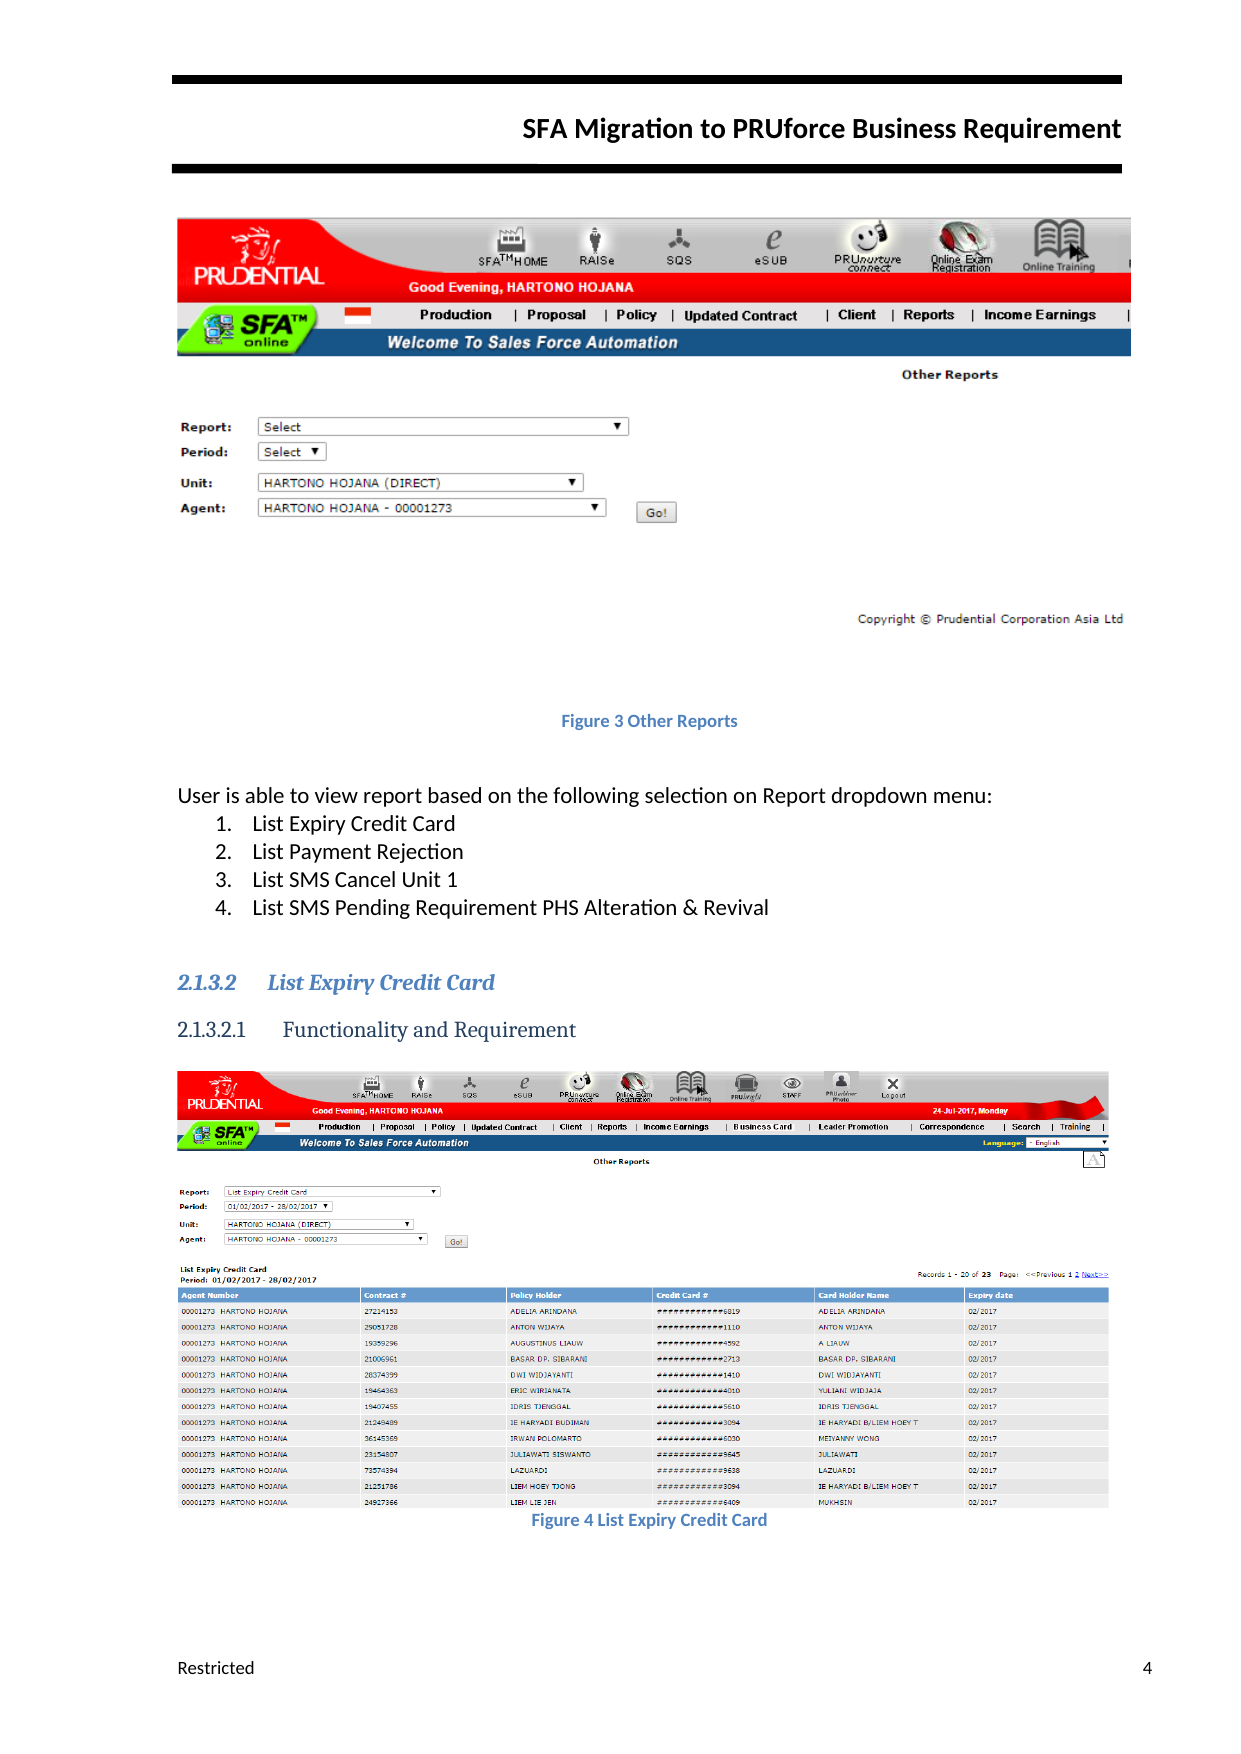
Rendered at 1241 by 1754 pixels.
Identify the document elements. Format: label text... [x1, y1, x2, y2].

list List SMS Pending Requirement PHS Alteration & Revival [215, 893, 1122, 921]
text Figure 3 Other Reports [177, 710, 1122, 732]
list List Expiry Credit Card [215, 809, 1122, 837]
list List SMS Cancel Unit 1 [215, 865, 1122, 893]
subtitle Functionality and Requirement [177, 1017, 1122, 1044]
picture [177, 1071, 1109, 1508]
picture [177, 217, 1131, 710]
subtitle List Expiry Credit Card [177, 970, 1122, 996]
list List Payment Rejection [215, 837, 1122, 865]
text Figure 4 List Expiry Credit Card [177, 1508, 1122, 1531]
text User is able to view report based on the following selection on Report dropdown menu: [177, 781, 1122, 809]
